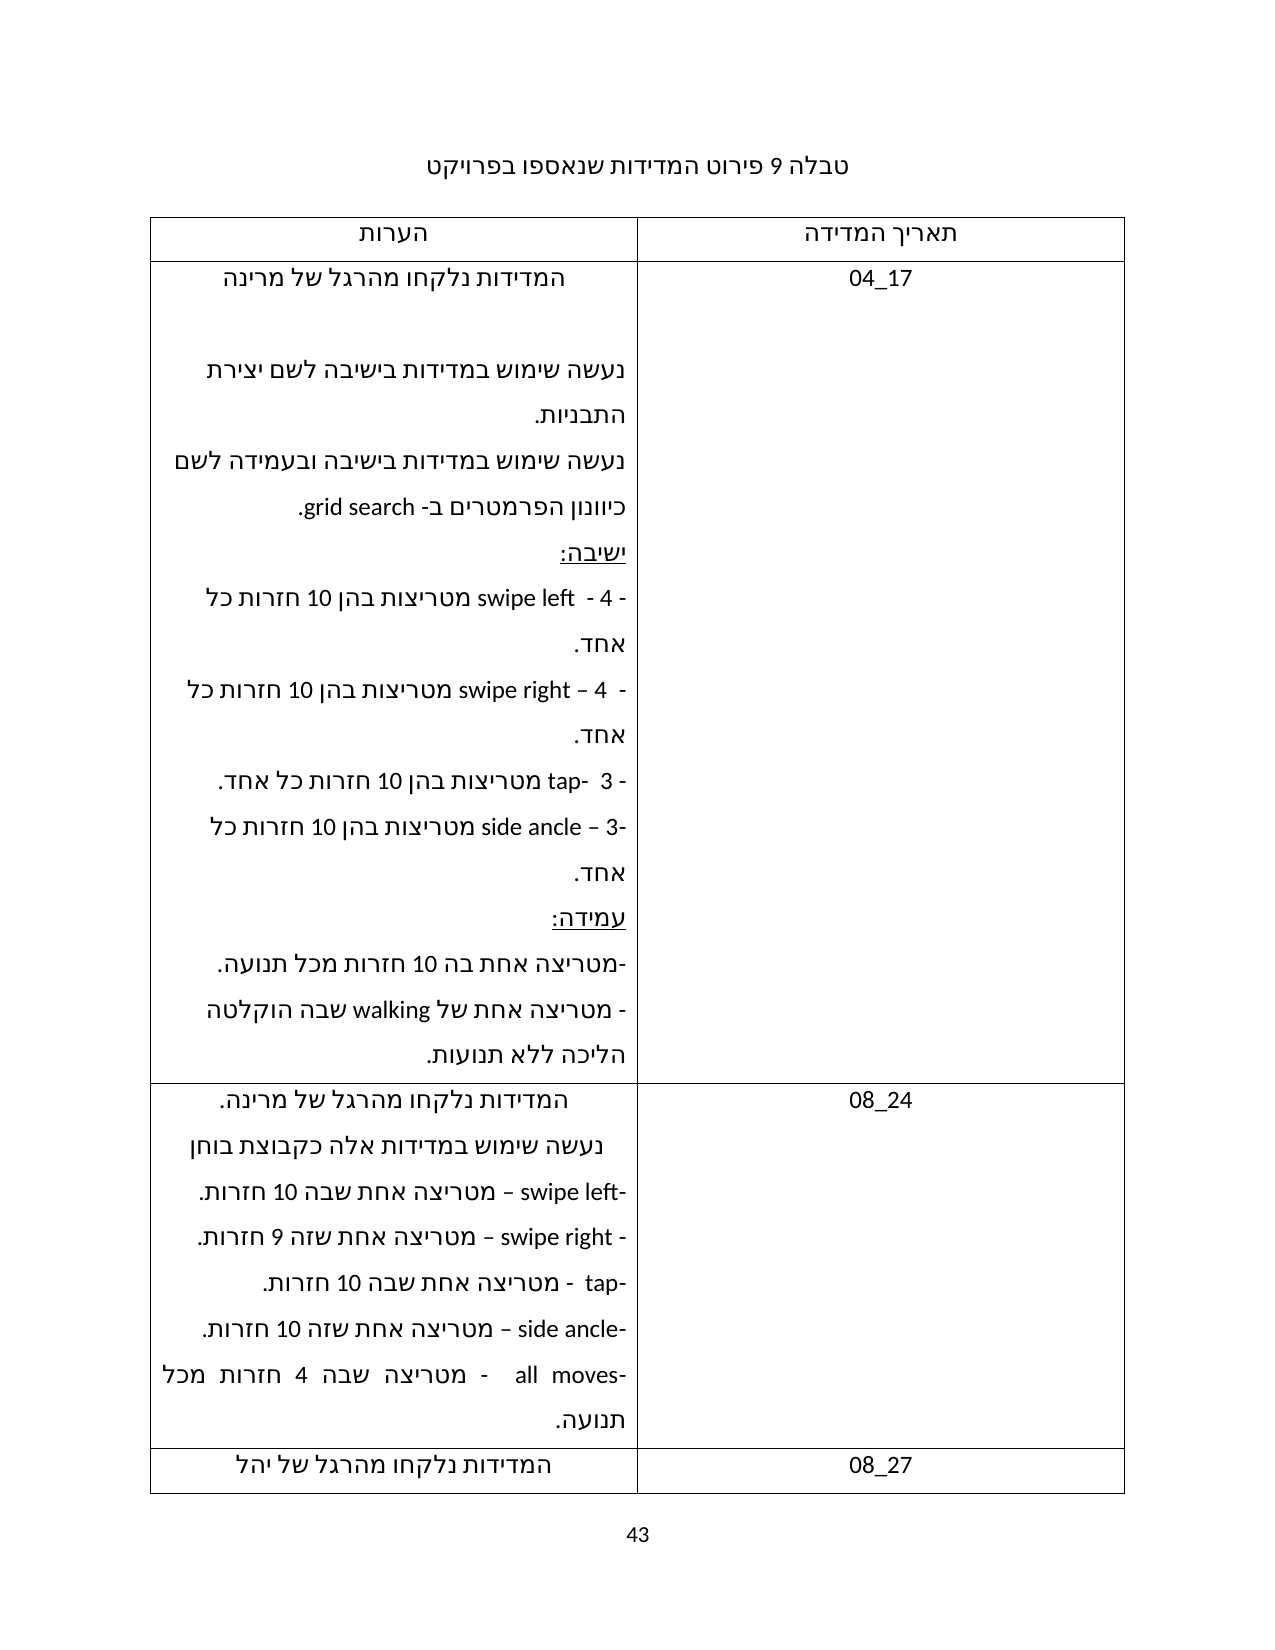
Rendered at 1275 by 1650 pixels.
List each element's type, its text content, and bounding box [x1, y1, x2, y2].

table_cell 24_08 [638, 1084, 1124, 1448]
table_header הערות [151, 218, 637, 261]
table_header תאריך המדידה [638, 218, 1124, 261]
table_cell 27_08 [638, 1449, 1124, 1493]
table_cell המדידות נלקחו מהרגל של מרינה נעשה שימוש במדידות בישיבה לשם יצירת התבניות. נעשה שימוש במדידות בישיבה ובעמידה לשם כיוונון הפרמטרים ב- grid search. ישיבה: - swipe left - 4 מטריצות בהן 10 חזרות כל אחד. - swipe right – 4 מטריצות בהן 10 חזרות כל אחד. - tap- 3 מטריצות בהן 10 חזרות כל אחד. -side ancle – 3 מטריצות בהן 10 חזרות כל אחד. עמידה: -מטריצה אחת בה 10 חזרות מכל תנועה. - מטריצה אחת של walking שבה הוקלטה הליכה ללא תנועות. [151, 262, 637, 1083]
text טבלה 9 פירוט המדידות שנאספו בפרויקט [150, 150, 1125, 181]
table_cell המדידות נלקחו מהרגל של מרינה. נעשה שימוש במדידות אלה כקבוצת בוחן -swipe left – מטריצה אחת שבה 10 חזרות. - swipe right – מטריצה אחת שזה 9 חזרות. -tap - מטריצה אחת שבה 10 חזרות. -side ancle – מטריצה אחת שזה 10 חזרות. -all moves - מטריצה שבה 4 חזרות מכל תנועה. [151, 1084, 637, 1448]
table_cell 17_04 [638, 262, 1124, 1083]
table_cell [151, 1449, 637, 1493]
